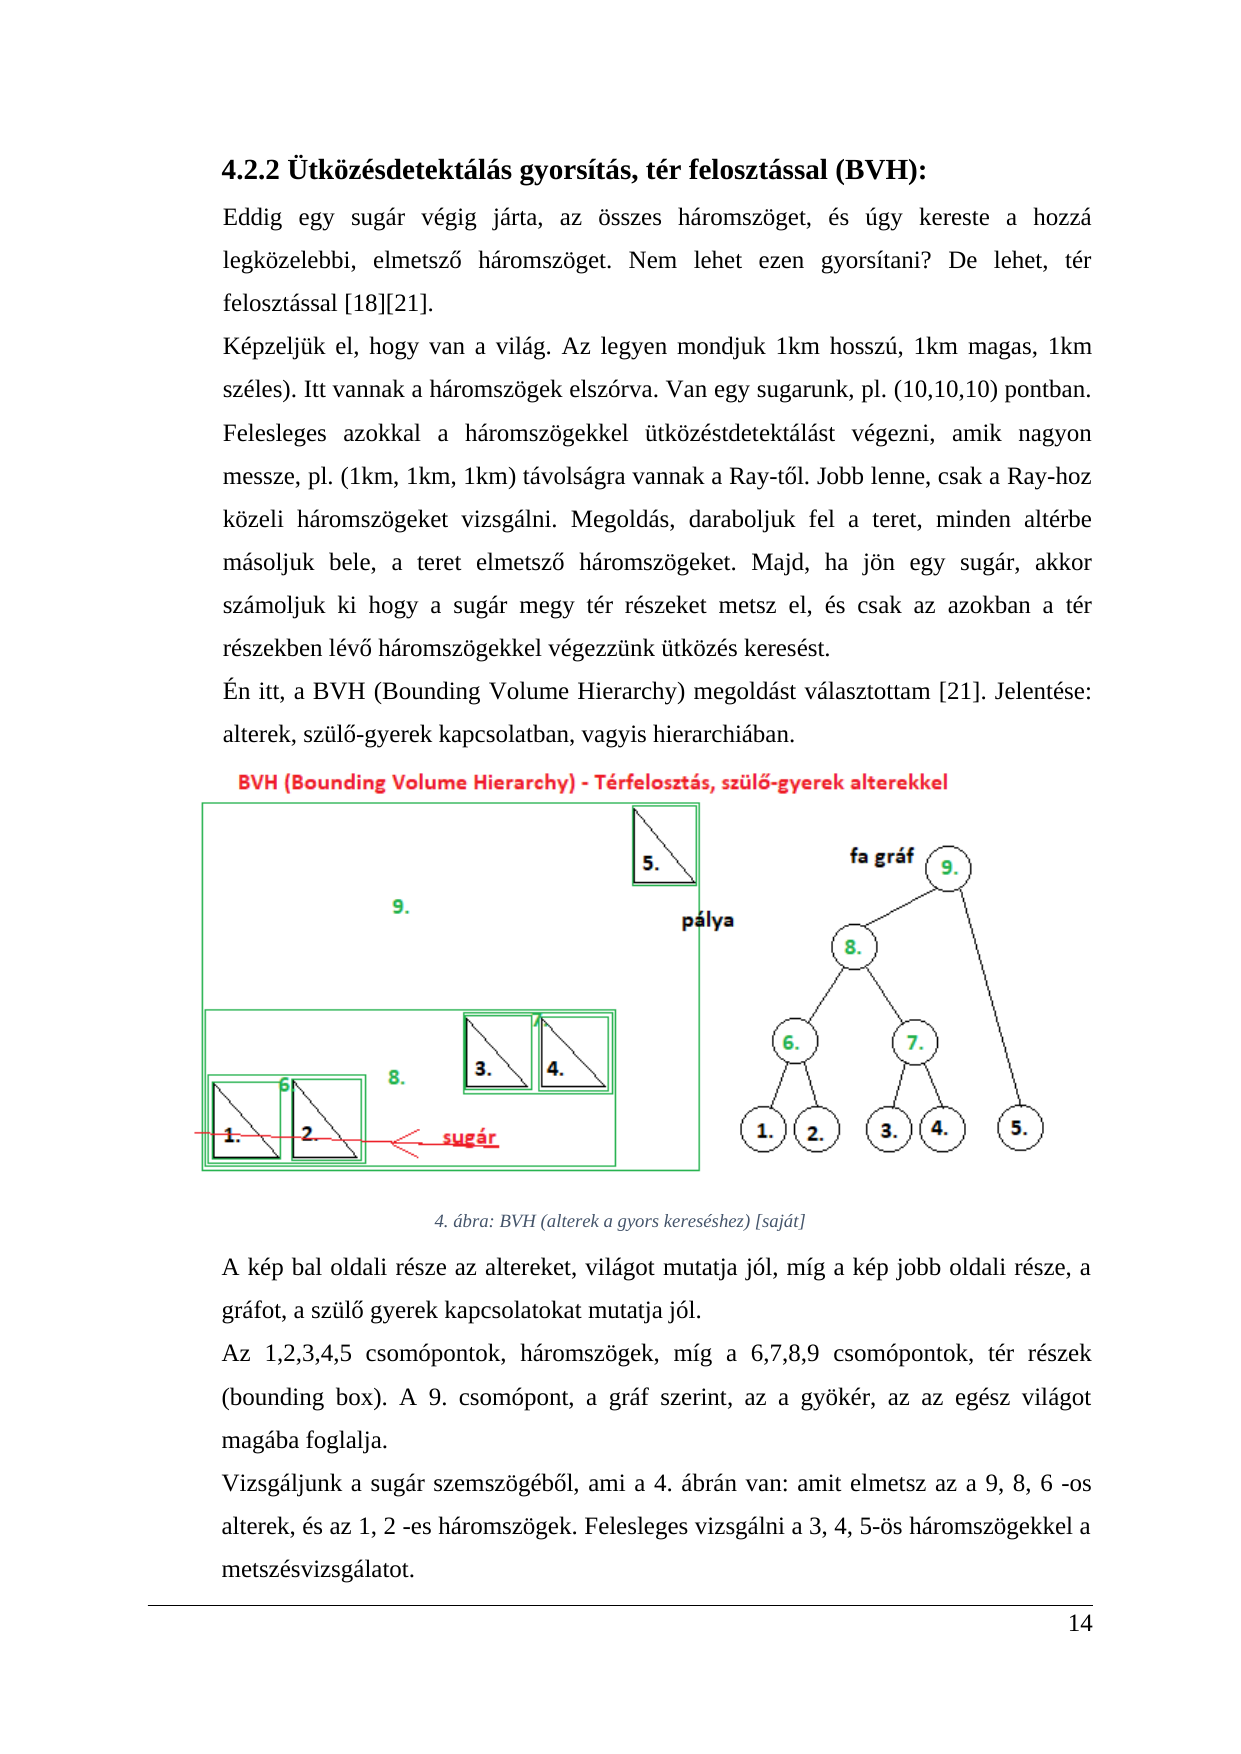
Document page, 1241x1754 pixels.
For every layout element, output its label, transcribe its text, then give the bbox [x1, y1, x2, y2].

text 4. ábra: BVH (alterek a gyors kereséshez) [saját] [148, 1210, 1093, 1231]
subtitle 4.2.2 Ütközésdetektálás gyorsítás, tér felosztással (BVH): [221, 152, 1093, 185]
text Az 1,2,3,4,5 csomópontok, háromszögek, míg a 6,7,8,9 csomópontok, tér részek (bounding box). A 9. csomópont, a gráf szerint, az a gyökér, az az egész világot magába foglalja. [221, 1338, 1093, 1453]
text Képzeljük el, hogy van a világ. Az legyen mondjuk 1km hosszú, 1km magas, 1km széles). Itt vannak a háromszögek elszórva. Van egy sugarunk, pl. (10,10,10) pontban. Felesleges azokkal a háromszögekkel ütközéstdetektálást végezni, amik nagyon messze, pl. (1km, 1km, 1km) távolságra vannak a Ray-től. Jobb lenne, csak a Ray-hoz közeli háromszögeket vizsgálni. Megoldás, daraboljuk fel a teret, minden altérbe másoljuk bele, a teret elmetsző háromszögeket. Majd, ha jön egy sugár, akkor számoljuk ki hogy a sugár megy tér részeket metsz el, és csak az azokban a tér részekben lévő háromszögekkel végezzünk ütközés keresést. [223, 331, 1093, 662]
picture [147, 762, 1093, 1196]
text Én itt, a BVH (Bounding Volume Hierarchy) megoldást választottam [21]. Jelentése: alterek, szülő-gyerek kapcsolatban, vagyis hierarchiában. [223, 676, 1093, 748]
text Vizsgáljunk a sugár szemszögéből, ami a 4. ábrán van: amit elmetsz az a 9, 8, 6 -os alterek, és az 1, 2 -es háromszögek. Felesleges vizsgálni a 3, 4, 5-ös háromszögekkel a metszésvizsgálatot. [221, 1468, 1093, 1583]
text A kép bal oldali része az altereket, világot mutatja jól, míg a kép jobb oldali része, a gráfot, a szülő gyerek kapcsolatokat mutatja jól. [221, 1252, 1093, 1324]
text Eddig egy sugár végig járta, az összes háromszöget, és úgy kereste a hozzá legközelebbi, elmetsző háromszöget. Nem lehet ezen gyorsítani? De lehet, tér felosztással [18][21]. [223, 202, 1093, 317]
